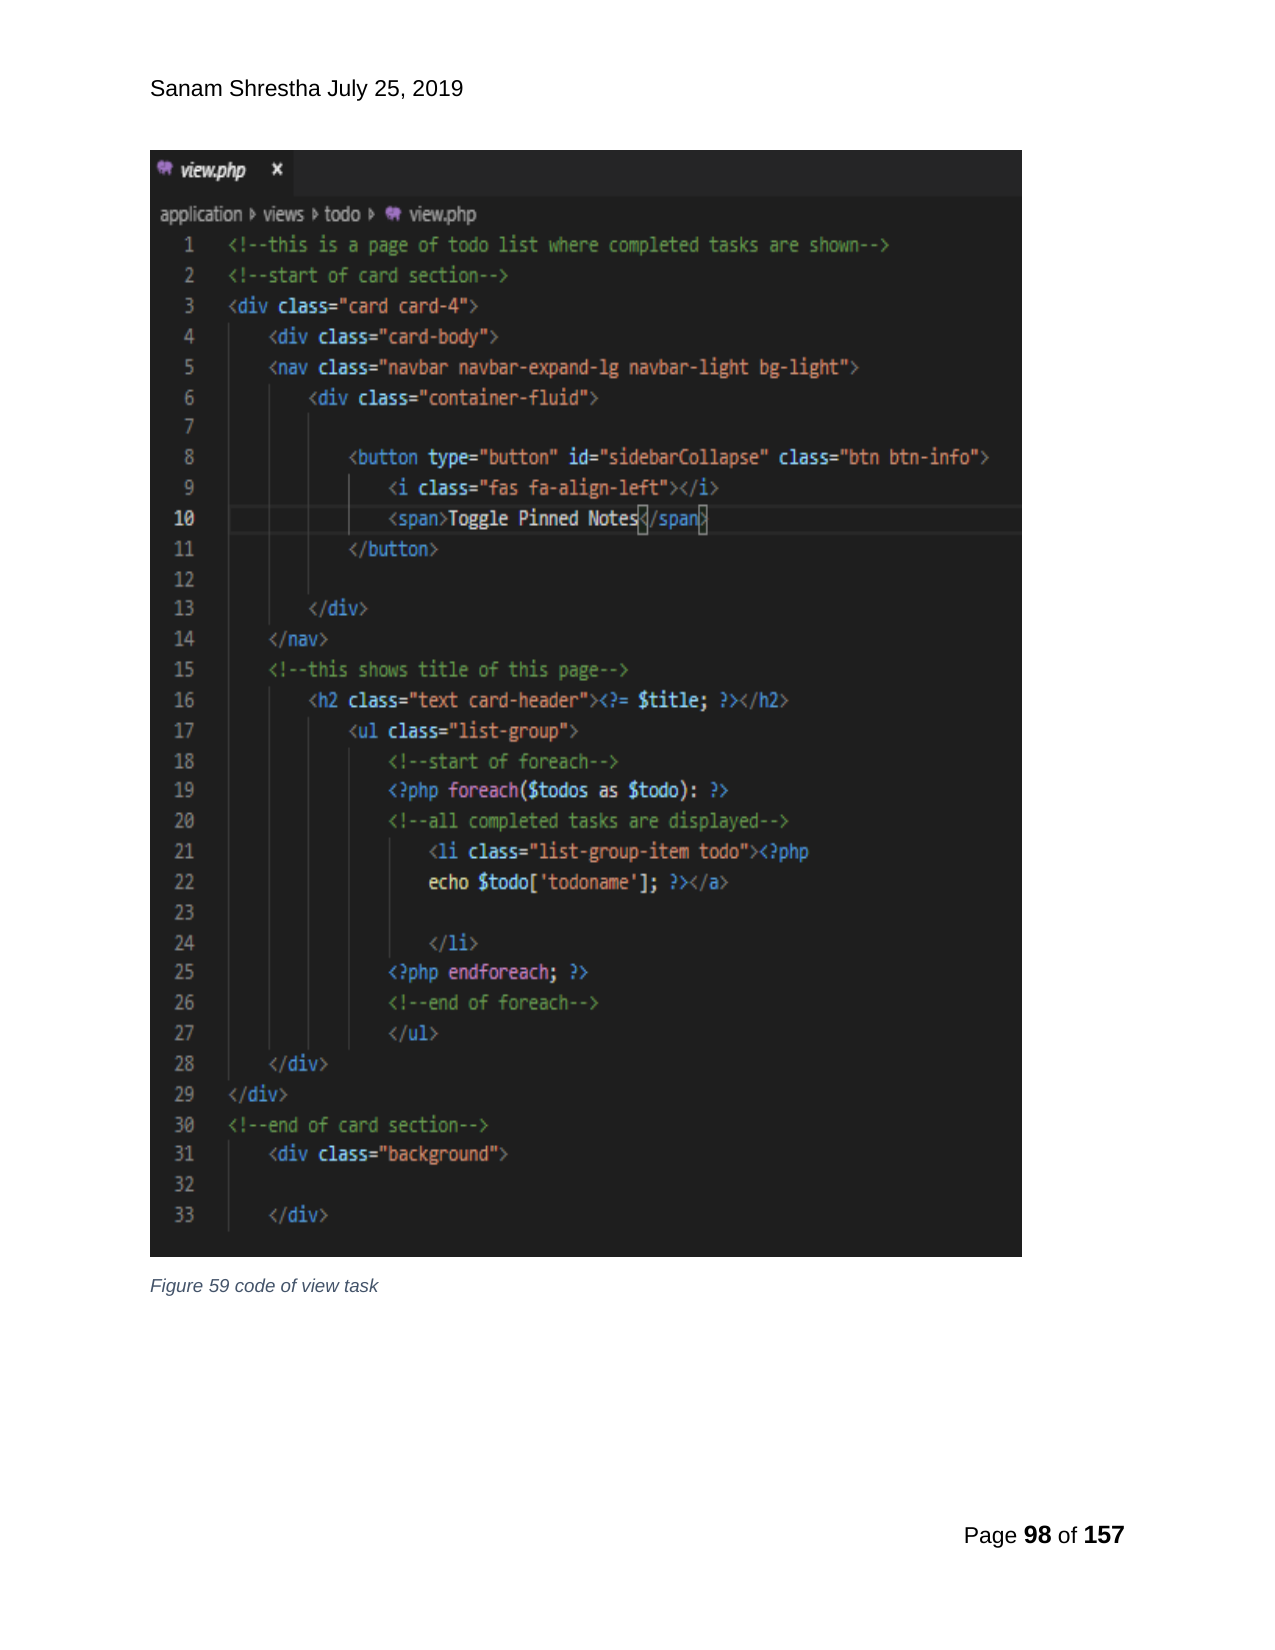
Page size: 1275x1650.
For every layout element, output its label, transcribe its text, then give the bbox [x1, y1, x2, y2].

picture [150, 150, 1022, 1257]
